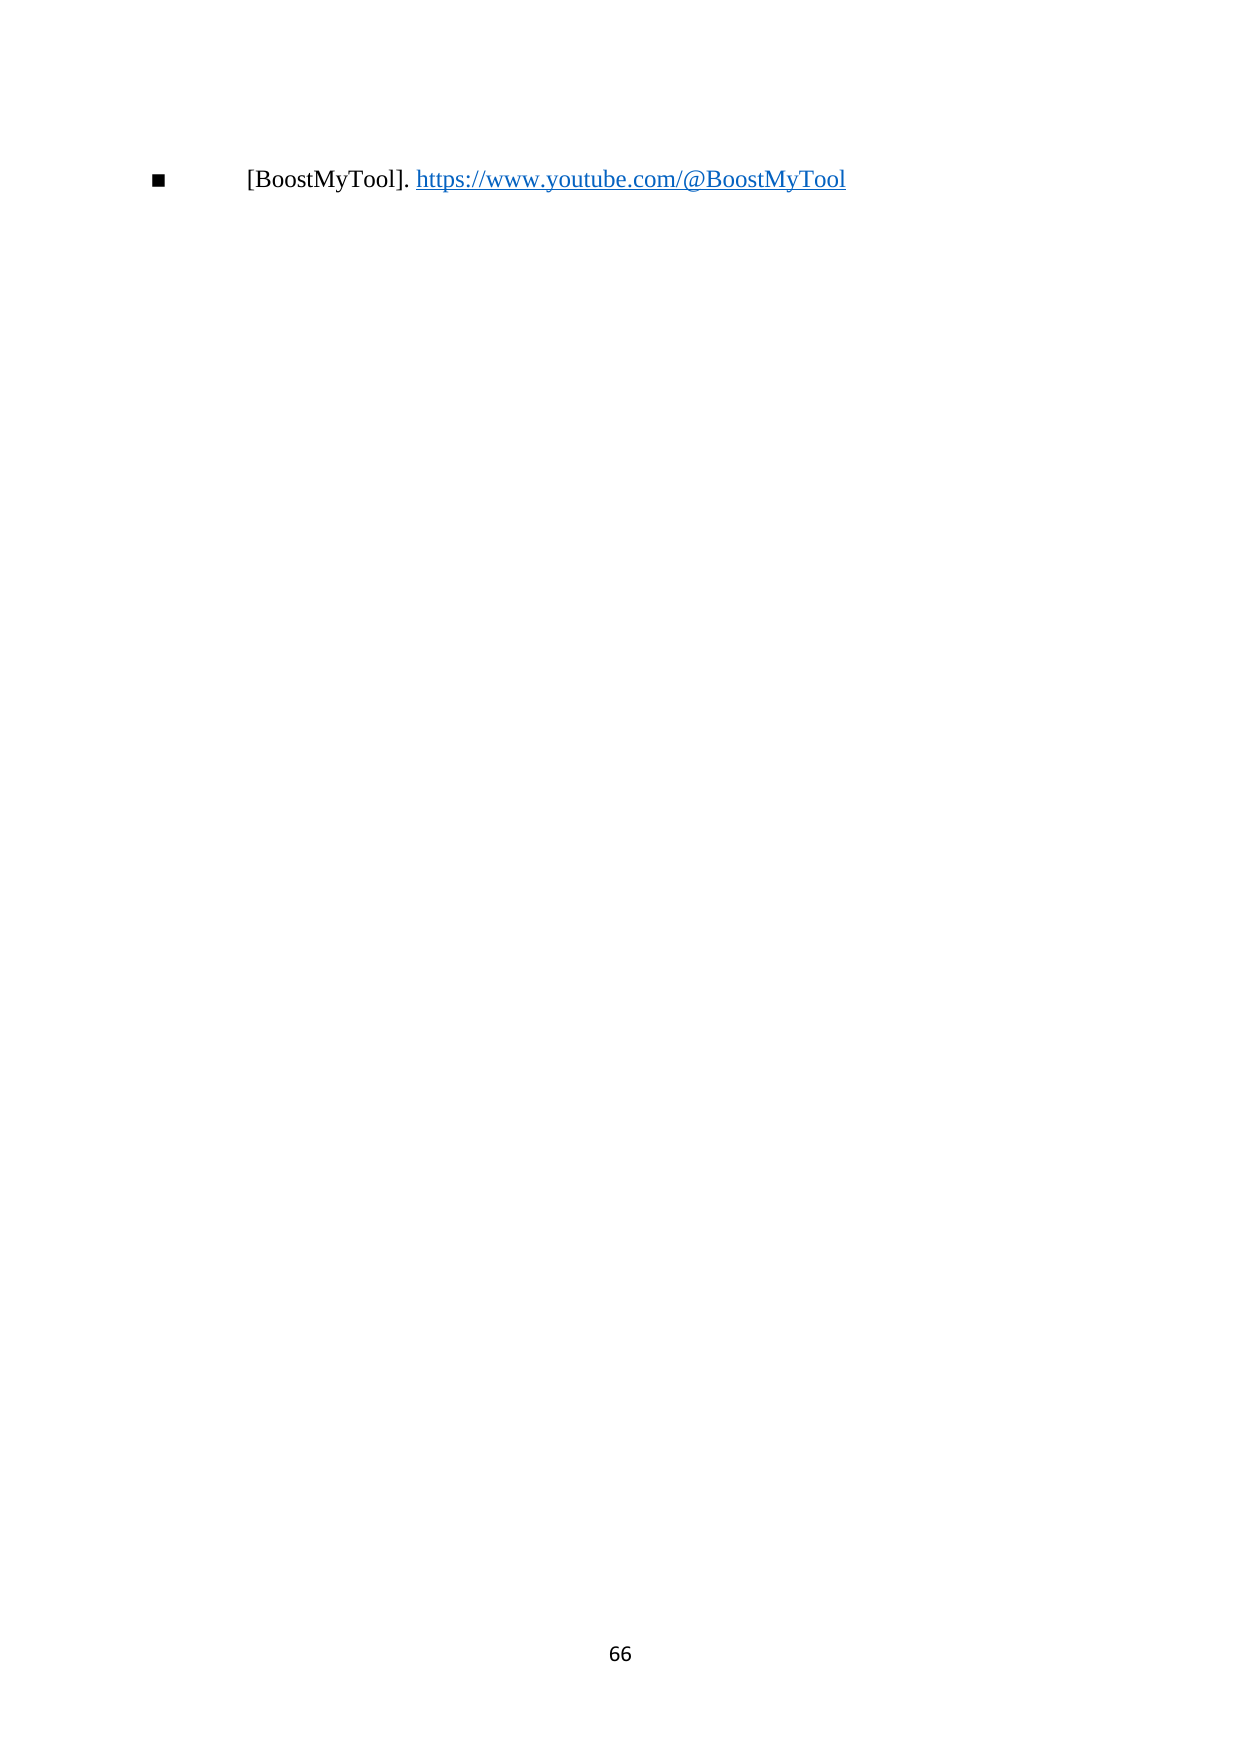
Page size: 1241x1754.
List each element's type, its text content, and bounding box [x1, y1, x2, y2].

list [BoostMyTool]. https://www.youtube.com/@BoostMyTool [150, 150, 1090, 201]
